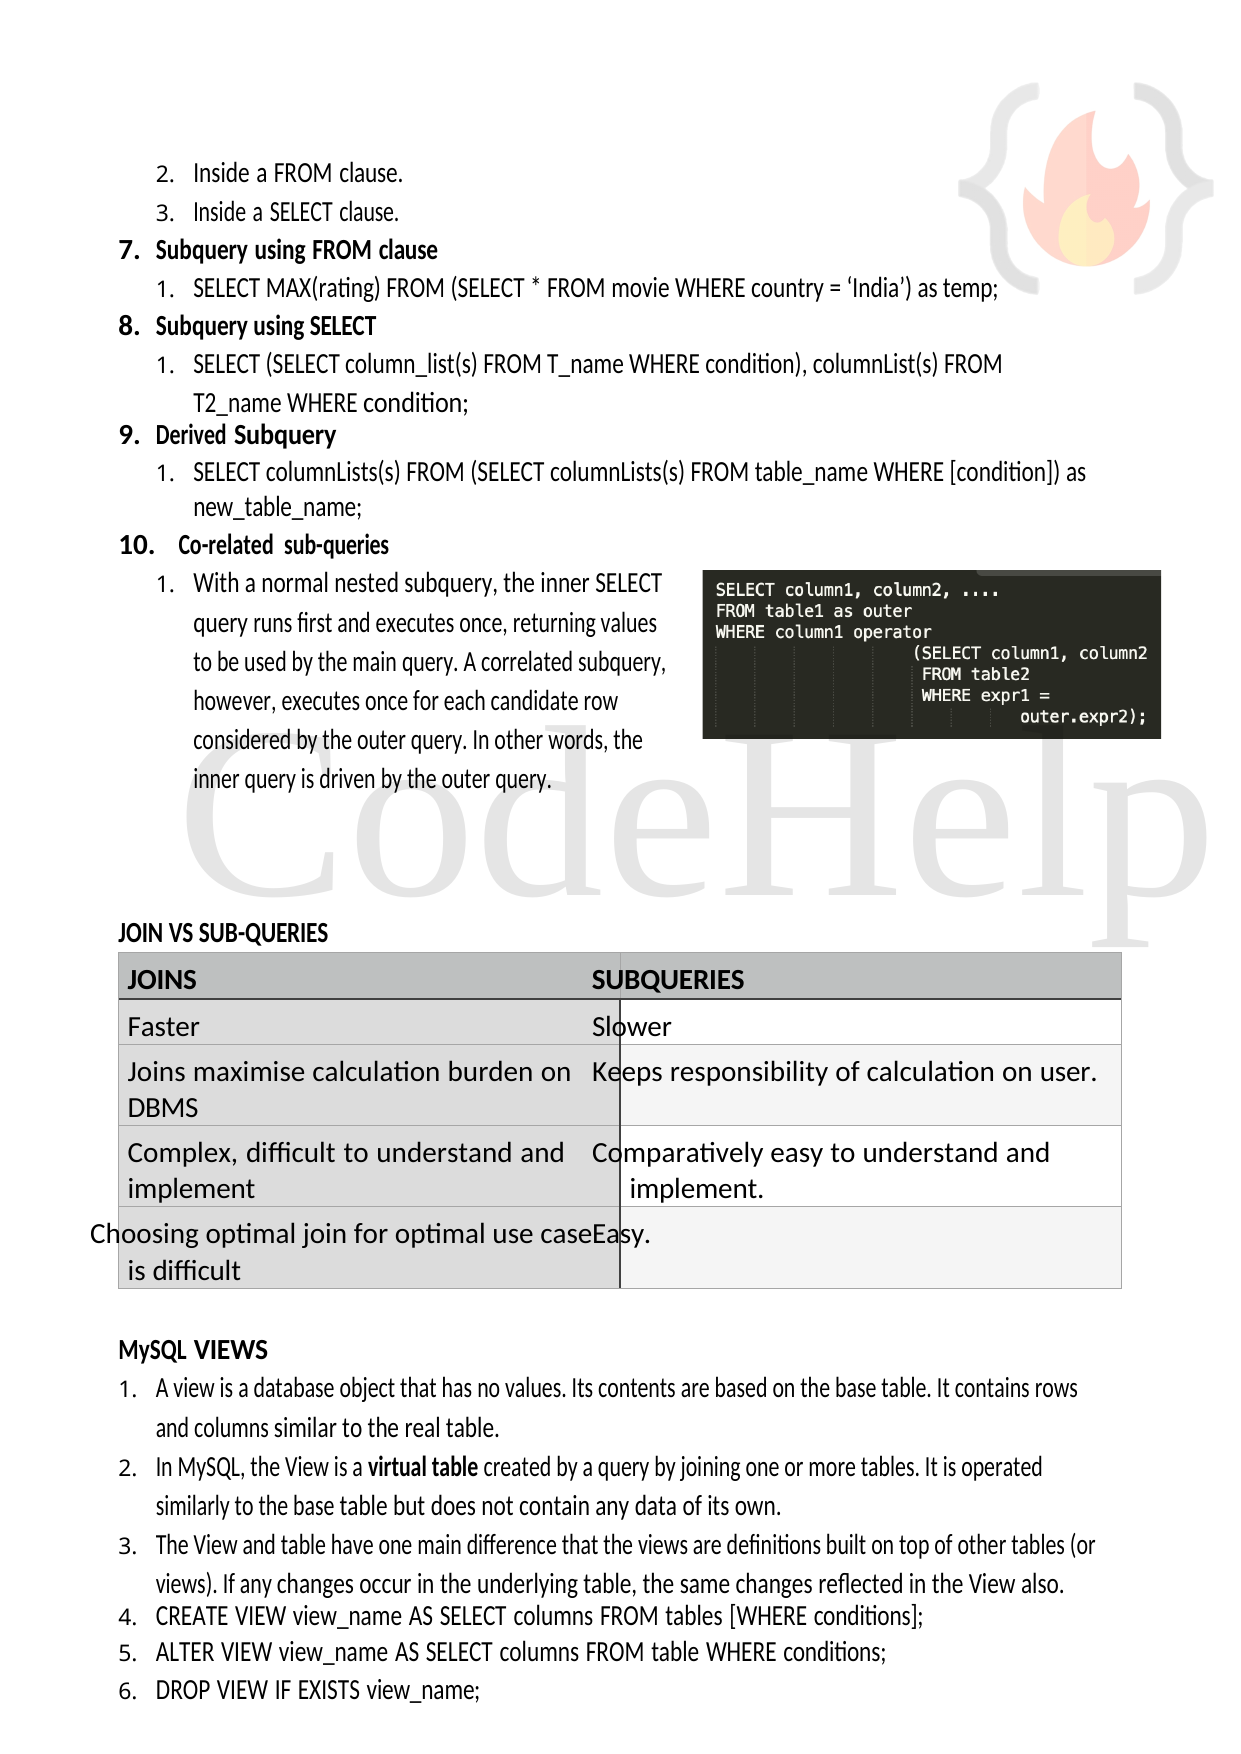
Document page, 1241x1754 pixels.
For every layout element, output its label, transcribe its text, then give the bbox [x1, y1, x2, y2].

picture [702, 570, 1162, 739]
list SELECT MAX(rating) FROM (SELECT * FROM movie WHERE country = ‘India’) as temp; [156, 269, 1240, 304]
subtitle Subquery using FROM clause [118, 231, 1240, 266]
subtitle MySQL VIEWS [118, 1331, 1240, 1367]
list In MySQL, the View is a virtual table created by a query by joining one or more tables. It is operated similarly to the base table but does not contain any data of its own. [118, 1448, 1122, 1523]
table_cell Choosing optimal join for optimal use case is difficult [119, 1207, 619, 1288]
list Inside a SELECT clause. [156, 193, 1240, 228]
table_cell Faster [119, 1000, 619, 1044]
subtitle JOIN VS SUB-QUERIES [118, 914, 1240, 949]
list SELECT (SELECT column_list(s) FROM T_name WHERE condition), columnList(s) FROM T2_name WHERE condition; [156, 345, 1047, 420]
table_cell Joins maximise calculation burden on DBMS [119, 1045, 619, 1125]
table_cell Complex, difficult to understand and implement [119, 1126, 619, 1206]
list With a normal nested subquery, the inner SELECT query runs first and executes once, returning values to be used by the main query. A correlated subquery, however, executes once for each candidate row considered by the outer query. In other words, the inner query is driven by the outer query. [156, 564, 670, 796]
picture [930, 34, 1241, 345]
list CREATE VIEW view_name AS SELECT columns FROM tables [WHERE conditions]; [118, 1604, 1240, 1631]
subtitle Derived Subquery [118, 424, 1240, 450]
list The View and table have one main difference that the views are definitions built on top of other tables (or views). If any changes occur in the underlying table, the same changes reflected in the View also. [118, 1526, 1107, 1601]
table_header SUBQUERIES [621, 953, 1121, 998]
subtitle Co-related sub-queries [118, 526, 1240, 562]
list SELECT columnLists(s) FROM (SELECT columnLists(s) FROM table_name WHERE [condition]) as new_table_name; [156, 453, 1240, 524]
table_cell Comparatively easy to understand and implement. [621, 1126, 1121, 1206]
table_cell Slower [621, 1000, 1121, 1044]
table_header JOINS [119, 953, 620, 998]
table_cell Easy. [621, 1207, 1121, 1288]
table_cell Keeps responsibility of calculation on user. [621, 1045, 1121, 1125]
list ALTER VIEW view_name AS SELECT columns FROM table WHERE conditions; [118, 1633, 1240, 1669]
subtitle Subquery using SELECT [118, 307, 1240, 343]
list A view is a database object that has no values. Its contents are based on the base table. It contains rows and columns similar to the real table. [118, 1369, 1088, 1444]
list DROP VIEW IF EXISTS view_name; [118, 1671, 1240, 1707]
list Inside a FROM clause. [156, 154, 1240, 190]
